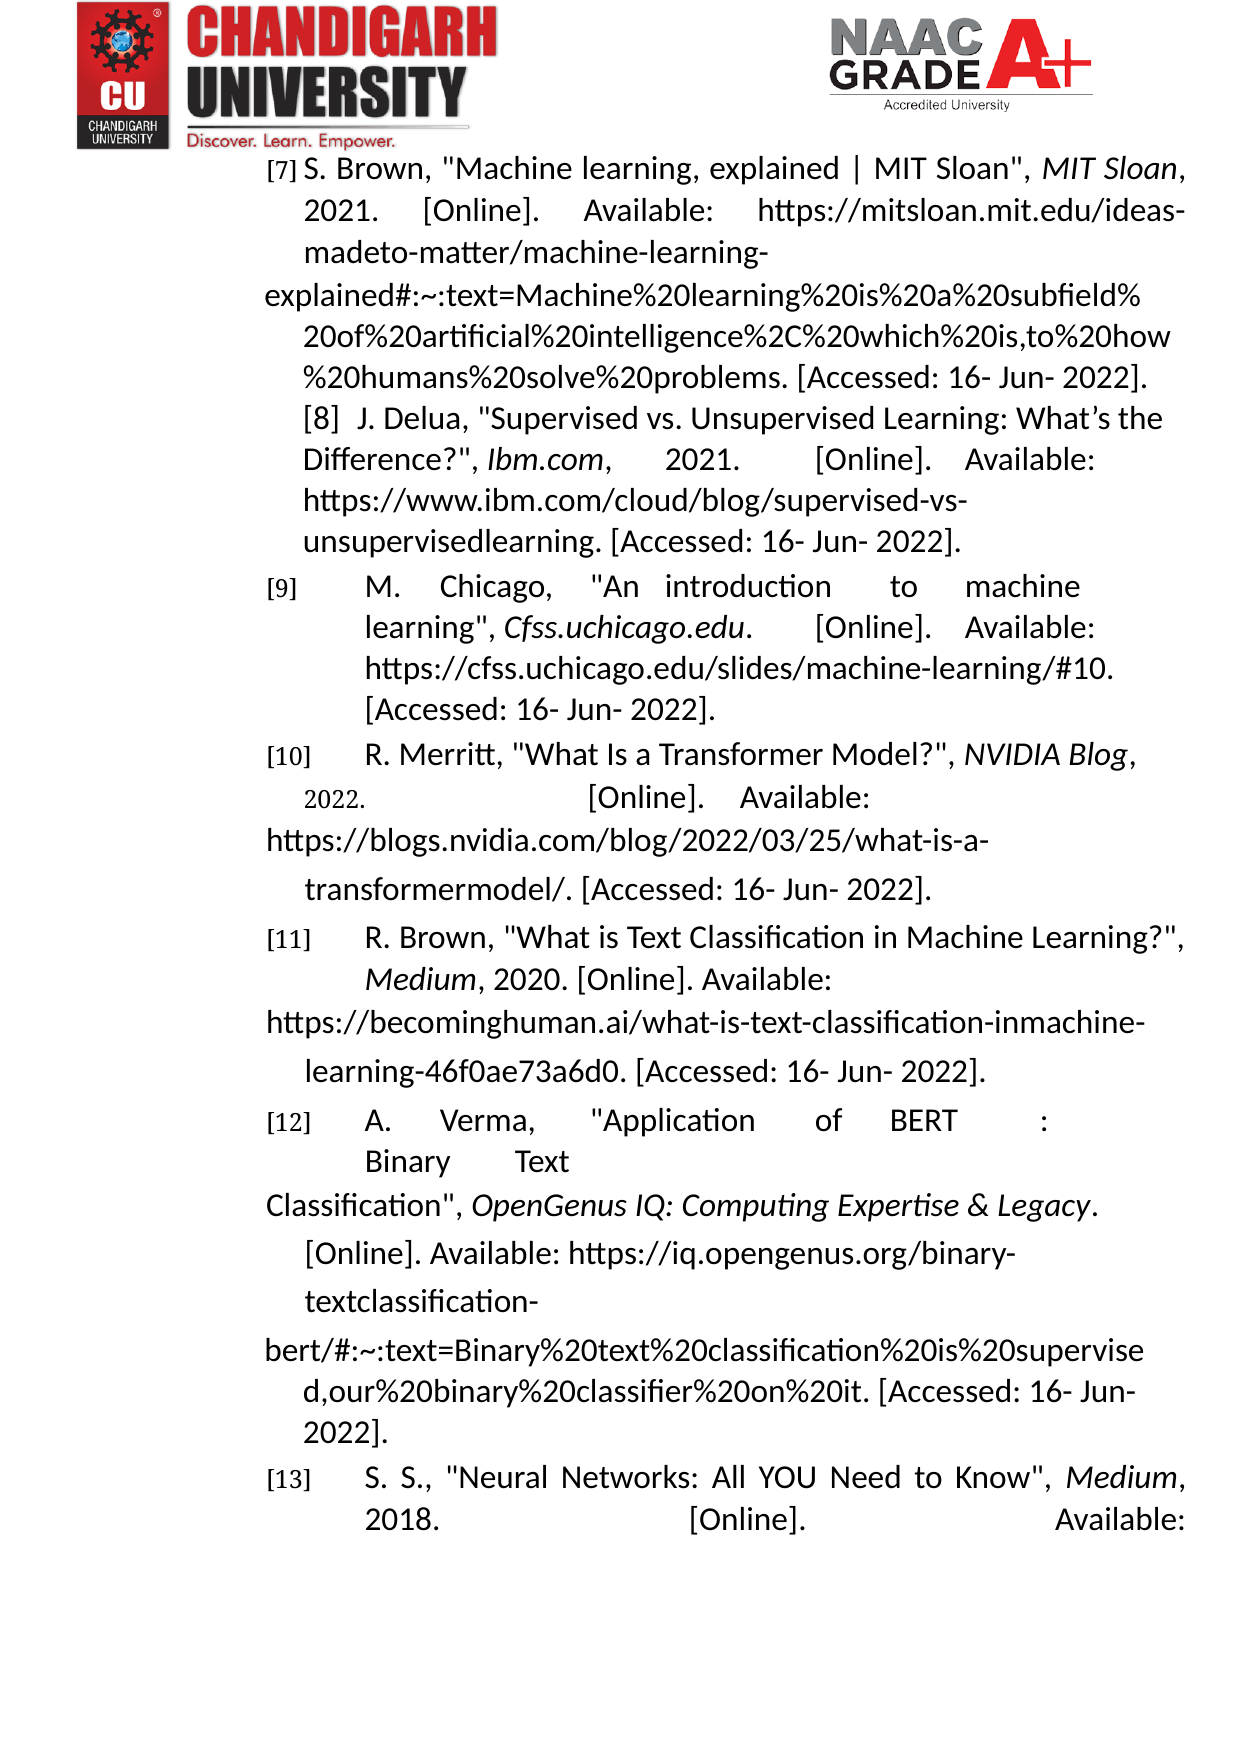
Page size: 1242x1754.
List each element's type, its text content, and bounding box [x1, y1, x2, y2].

picture [829, 17, 1093, 112]
text bert/#:~:text=Binary%20text%20classification%20is%20supervise d,our%20binary%20classifier%20on%20it. [Accessed: 16- Jun- 2022]. [264, 1329, 1193, 1452]
list M. Chicago, "An introduction to machine learning", Cfss.uchicago.edu. [Online]. Available: https://cfss.uchicago.edu/slides/machine-learning/#10. [Accessed: 16- Jun- 2022]. [266, 565, 1186, 729]
text https://becominghuman.ai/what-is-text-classification-inmachine-learning-46f0ae73a6d0. [Accessed: 16- Jun- 2022]. [266, 1001, 1186, 1091]
list S. Brown, "Machine learning, explained | MIT Sloan", MIT Sloan, 2021. [Online]. Available: https://mitsloan.mit.edu/ideas-madeto-matter/machine-learning- [266, 147, 1186, 271]
text https://blogs.nvidia.com/blog/2022/03/25/what-is-a-transformermodel/. [Accessed: 16- Jun- 2022]. [266, 819, 1186, 908]
list R. Merritt, "What Is a Transformer Model?", NVIDIA Blog, [266, 733, 1186, 773]
list [Online]. Available: [303, 776, 1186, 817]
text explained#:~:text=Machine%20learning%20is%20a%20subfield% 20of%20artificial%20intelligence%2C%20which%20is,to%20how %20humans%20solve%20problems. [Accessed: 16- Jun- 2022]. [8] J. Delua, "Supervised vs. Unsupervised Learning: What’s the Difference?", Ibm.com, 2021. [Online]. Available: https://www.ibm.com/cloud/blog/supervised-vs-unsupervisedlearning. [Accessed: 16- Jun- 2022]. [264, 274, 1193, 561]
text Classification", OpenGenus IQ: Computing Expertise & Legacy. [Online]. Available: https://iq.opengenus.org/binary-textclassification- [266, 1184, 1186, 1321]
picture [75, 0, 499, 153]
list R. Brown, "What is Text Classification in Machine Learning?", Medium, 2020. [Online]. Available: [266, 916, 1186, 999]
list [266, 1456, 1186, 1539]
list A. Verma, "Application of BERT : Binary Text [266, 1099, 1186, 1181]
